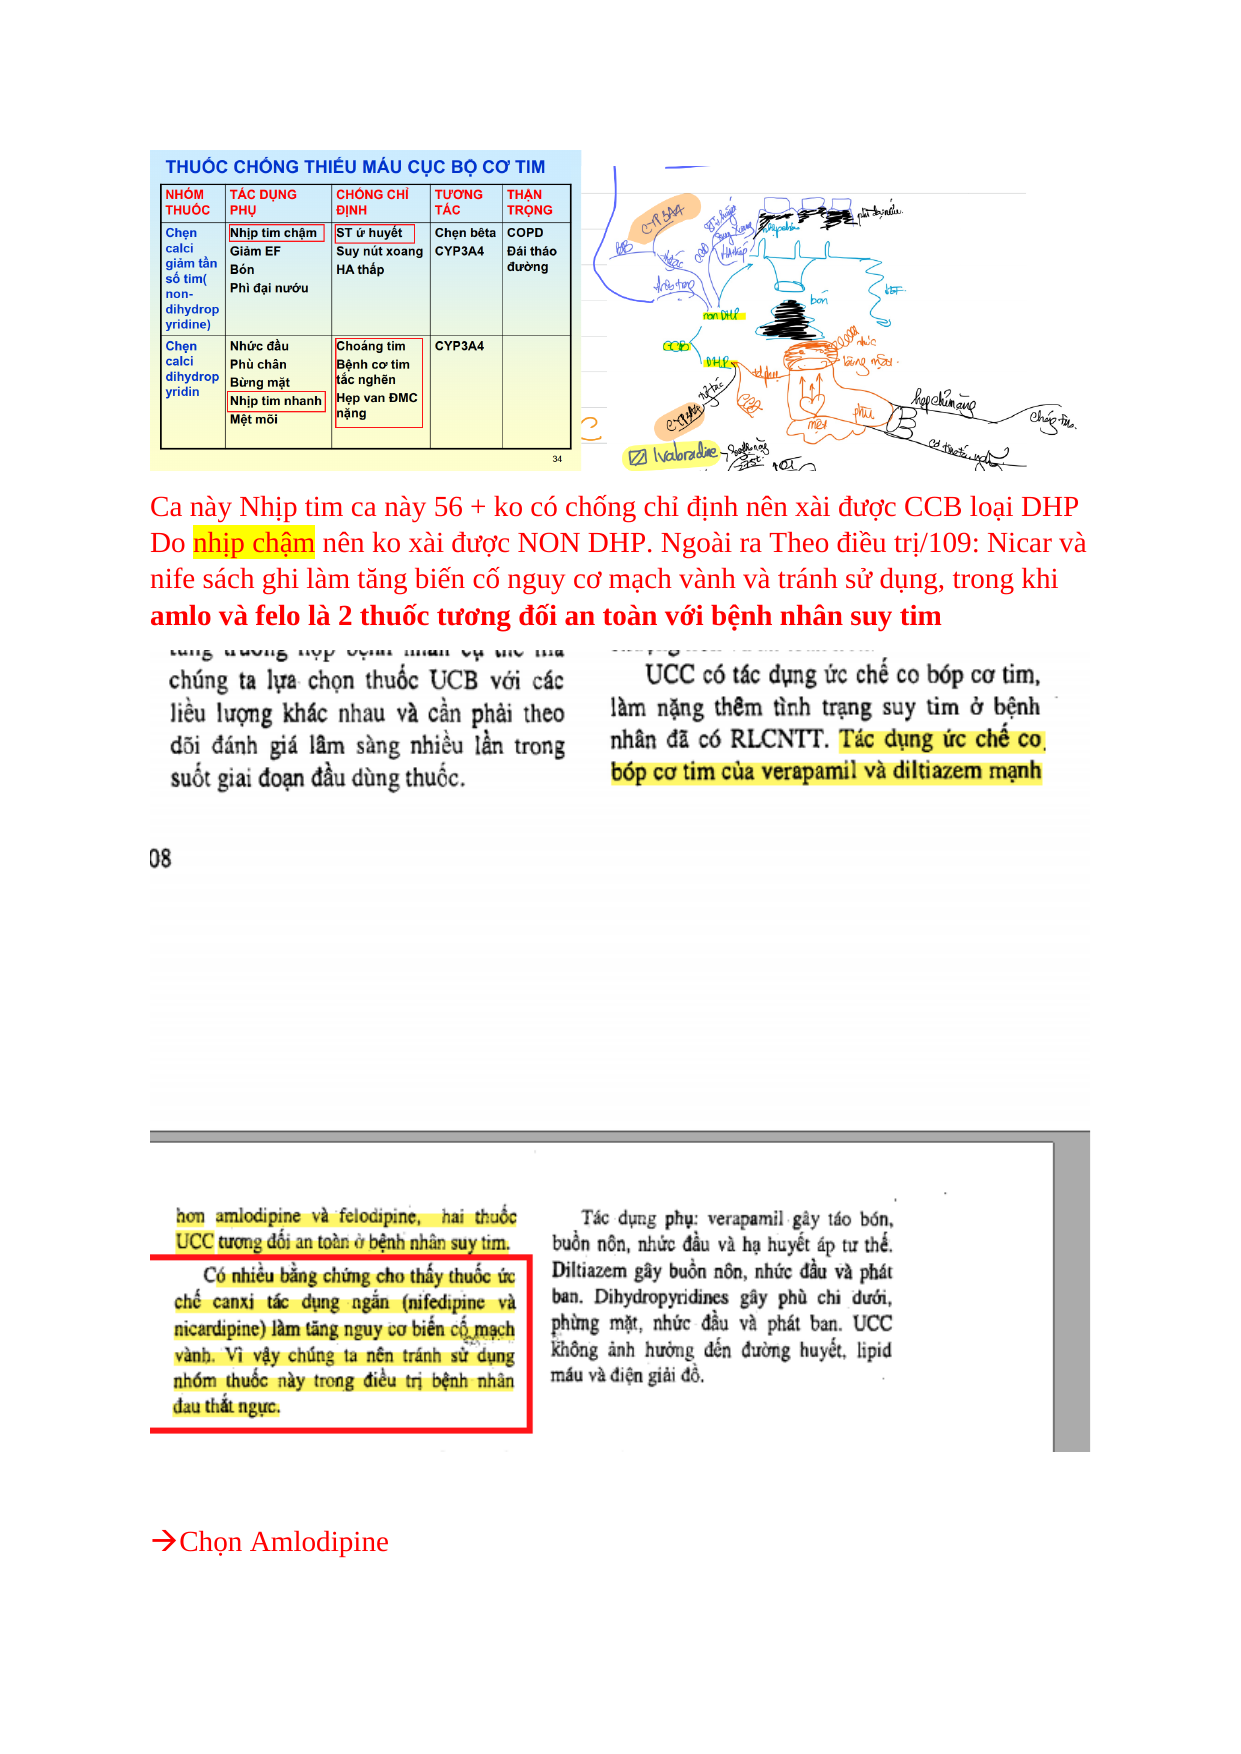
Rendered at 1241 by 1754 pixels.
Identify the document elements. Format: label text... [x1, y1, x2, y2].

text Ca này Nhịp tim ca này 56 + ko có chống chỉ định nên xài được CCB loại DHP Do nhịp chậm nên ko xài được NON DHP. Ngoài ra Theo điều trị/109: Nicar và nife sách ghi làm tăng biến cố nguy cơ mạch vành và tránh sử dụng, trong khi amlo và felo là 2 thuốc tương đối an toàn với bệnh nhân suy tim [150, 489, 1090, 631]
picture [150, 650, 1091, 1452]
picture [150, 150, 1078, 471]
text Chọn Amlodipine [150, 1524, 1090, 1557]
